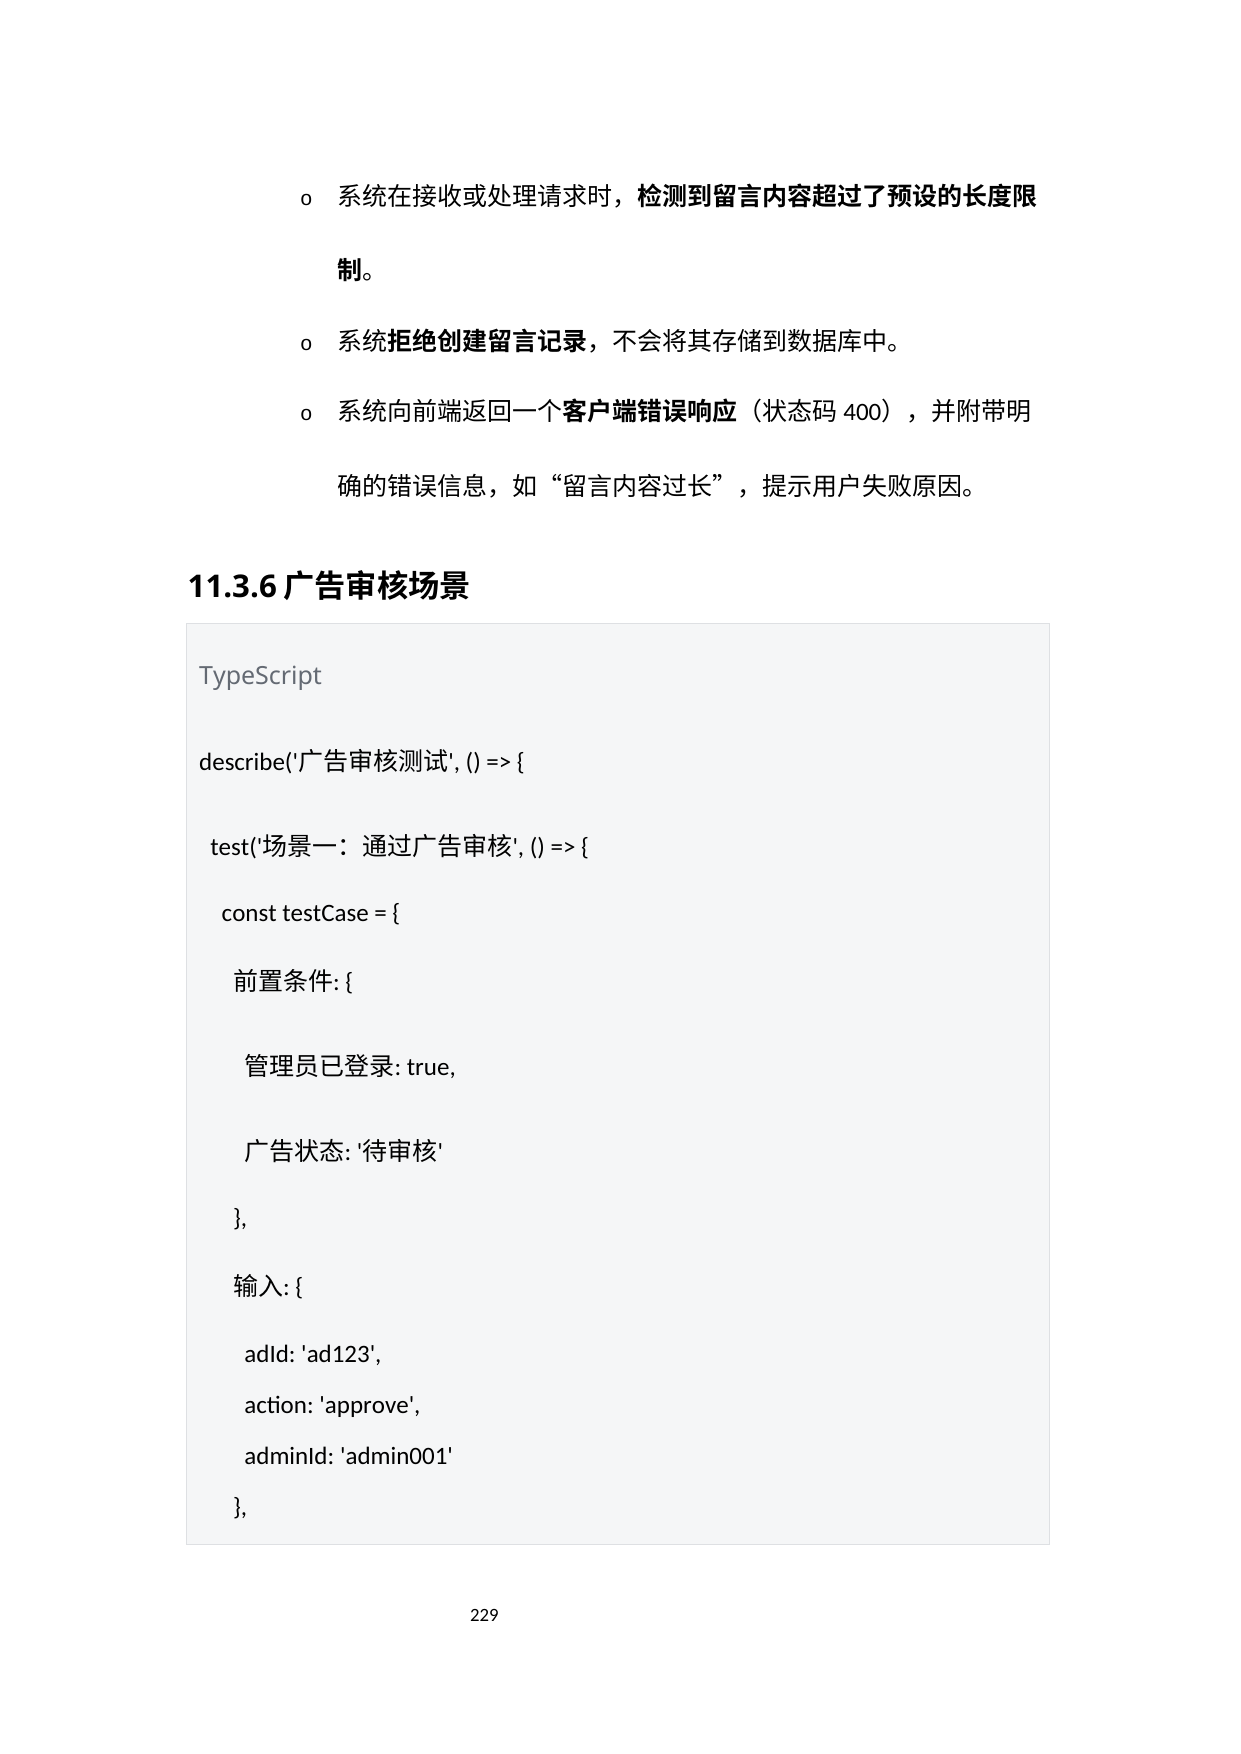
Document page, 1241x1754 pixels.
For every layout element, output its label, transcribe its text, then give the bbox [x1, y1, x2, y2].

subtitle 11.3.6广告审核场景 [187, 552, 1053, 617]
list 系统在接收或处理请求时，检测到留言内容超过了预设的长度限制。 [300, 162, 1053, 301]
list 系统向前端返回一个客户端错误响应（状态码 400），并附带明确的错误信息，如“留言内容过长”，提示用户失败原因。 [300, 377, 1053, 517]
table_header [187, 624, 1049, 1544]
list 系统拒绝创建留言记录，不会将其存储到数据库中。 [300, 307, 1053, 372]
